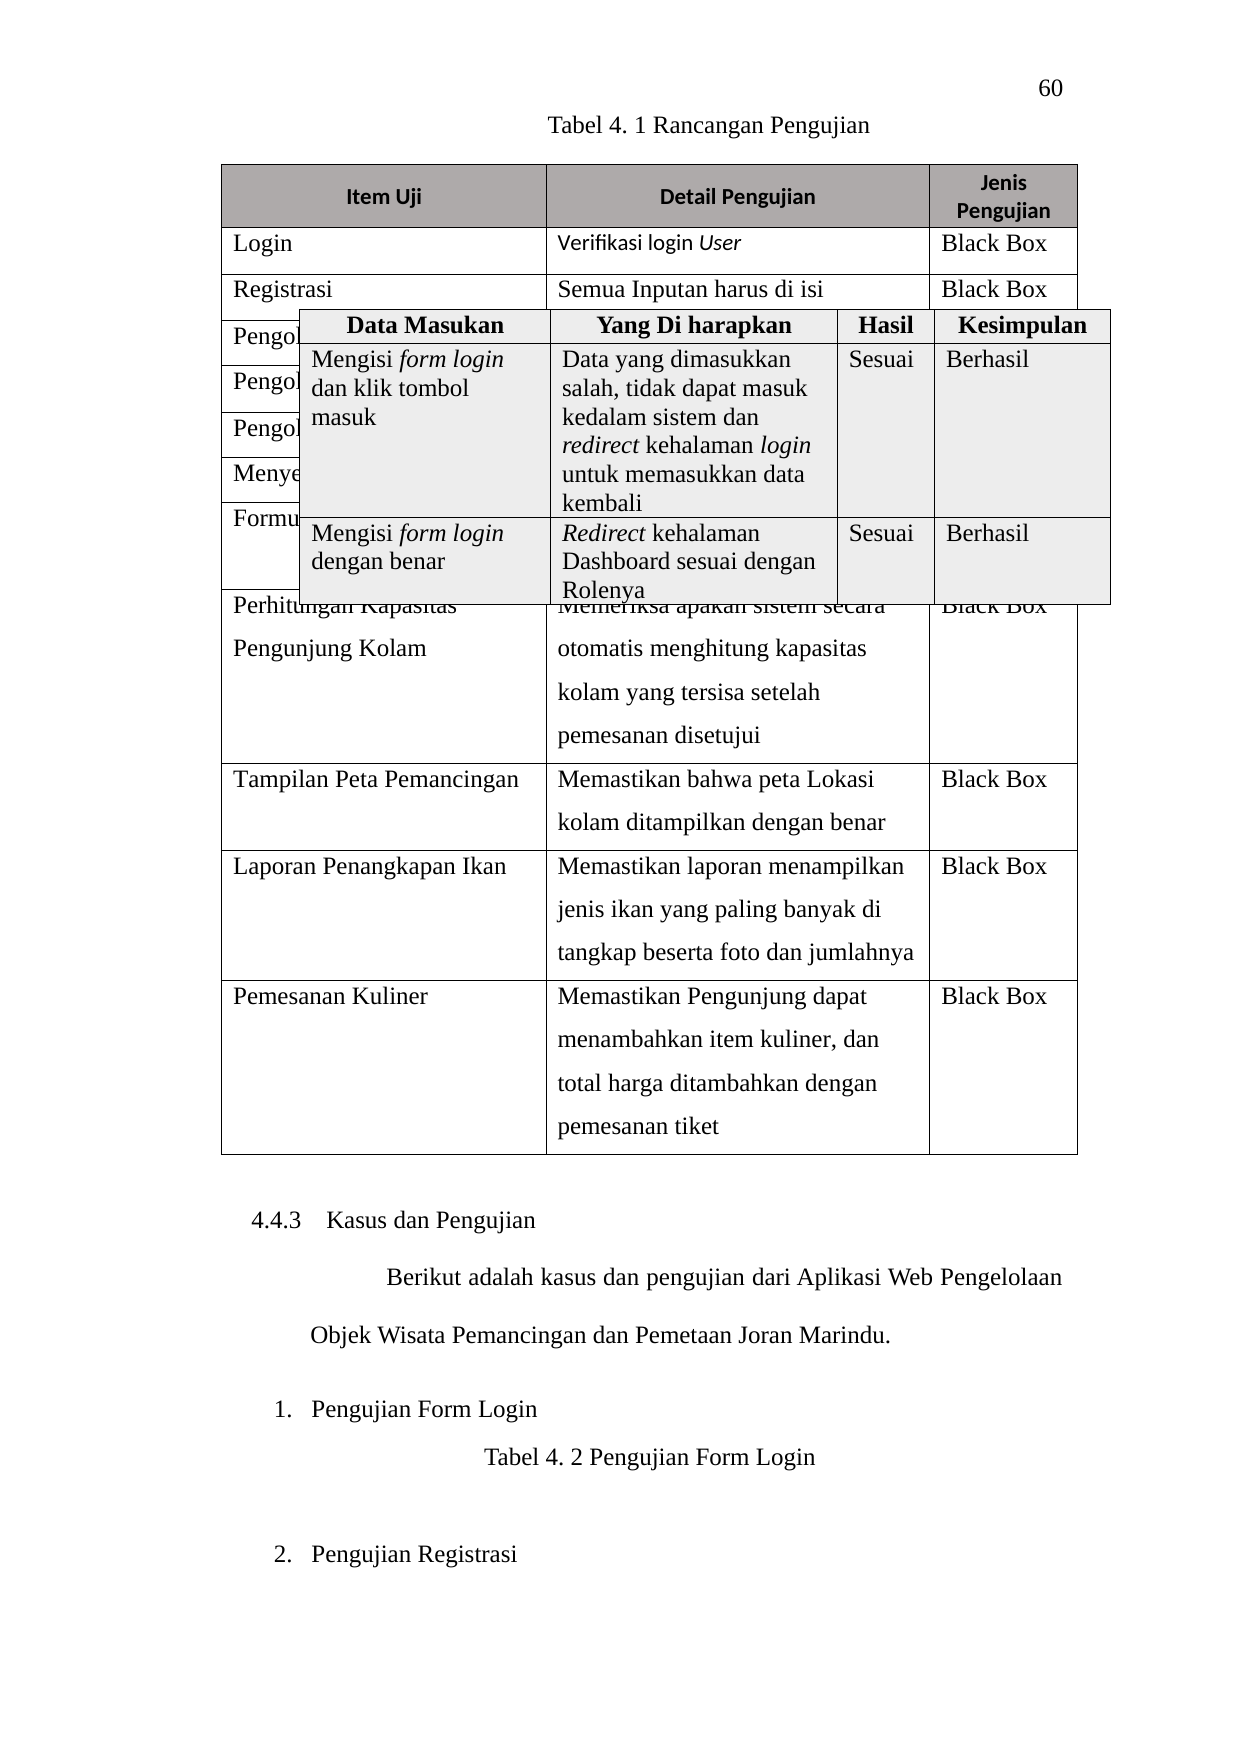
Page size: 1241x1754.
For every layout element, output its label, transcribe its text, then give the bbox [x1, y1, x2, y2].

table_cell Pengolahan Data Ikan [222, 321, 299, 365]
table_cell Memastikan Pengunjung dapat menambahkan item kuliner, dan total harga ditambahkan dengan pemesanan tiket [547, 981, 929, 1154]
table_cell Black Box [930, 851, 1077, 980]
text Tabel 4. 1 Rancangan Pengujian [547, 110, 870, 139]
table_header Item Uji [222, 165, 546, 227]
table_header Kesimpulan [935, 310, 1110, 343]
table_cell Tampilan Peta Pemancingan [222, 764, 546, 850]
table_cell Verifikasi login User [547, 228, 929, 273]
table_cell Pengolahan Data User [222, 413, 299, 457]
table_cell Black Box [930, 981, 1077, 1154]
text Tabel 4. 2 Pengujian Form Login [236, 1442, 1063, 1470]
table_cell Formulir Pemesanan Tiket [222, 503, 299, 589]
table_header Detail Pengujian [547, 165, 929, 227]
table_cell Menyetujui Pemesanan [222, 458, 299, 502]
table_cell Berhasil [935, 344, 1110, 517]
table_cell Laporan Penangkapan Ikan [222, 851, 546, 980]
list Pengujian Form Login [274, 1394, 1063, 1423]
table_cell Data yang dimasukkan salah, tidak dapat masuk kedalam sistem dan redirect kehalaman login untuk memasukkan data kembali [551, 344, 837, 517]
table_cell Black Box [930, 228, 1077, 273]
table_cell Pengolahan Data Lokasi [222, 366, 299, 412]
table_header Yang Di harapkan [551, 310, 837, 343]
table_header Data Masukan [300, 310, 550, 343]
table_cell Memastikan bahwa peta Lokasi kolam ditampilkan dengan benar [547, 764, 929, 850]
list Pengujian Registrasi [274, 1539, 1063, 1568]
table_cell Memeriksa apakah sistem secara otomatis menghitung kapasitas kolam yang tersisa setelah pemesanan disetujui [547, 605, 929, 763]
table_header Hasil [838, 310, 934, 343]
table_cell Memastikan laporan menampilkan jenis ikan yang paling banyak di tangkap beserta foto dan jumlahnya [547, 851, 929, 980]
subtitle Kasus dan Pengujian [251, 1205, 1063, 1233]
table_cell Black Box [930, 764, 1077, 850]
table_cell Sesuai [838, 344, 934, 517]
table_cell Pemesanan Kuliner [222, 981, 546, 1154]
table_cell Berhasil [935, 518, 1110, 604]
table_cell Semua Inputan harus di isi [547, 275, 929, 309]
table_header Jenis Pengujian [930, 165, 1077, 227]
table_cell Mengisi form login dengan benar [300, 518, 550, 604]
table_cell Perhitungan Kapasitas Pengunjung Kolam [222, 590, 546, 763]
table_cell Redirect kehalaman Dashboard sesuai dengan Rolenya [551, 518, 837, 604]
table_cell Black Box [930, 275, 1077, 309]
table_cell Mengisi form login dan klik tombol masuk [300, 344, 550, 517]
text Berikut adalah kasus dan pengujian dari Aplikasi Web Pengelolaan Objek Wisata Pemancingan dan Pemetaan Joran Marindu. [310, 1262, 1063, 1348]
table_cell Black Box [930, 605, 1077, 763]
table_cell Login [222, 228, 546, 273]
table_cell Registrasi [222, 275, 546, 320]
table_cell Sesuai [838, 518, 934, 604]
